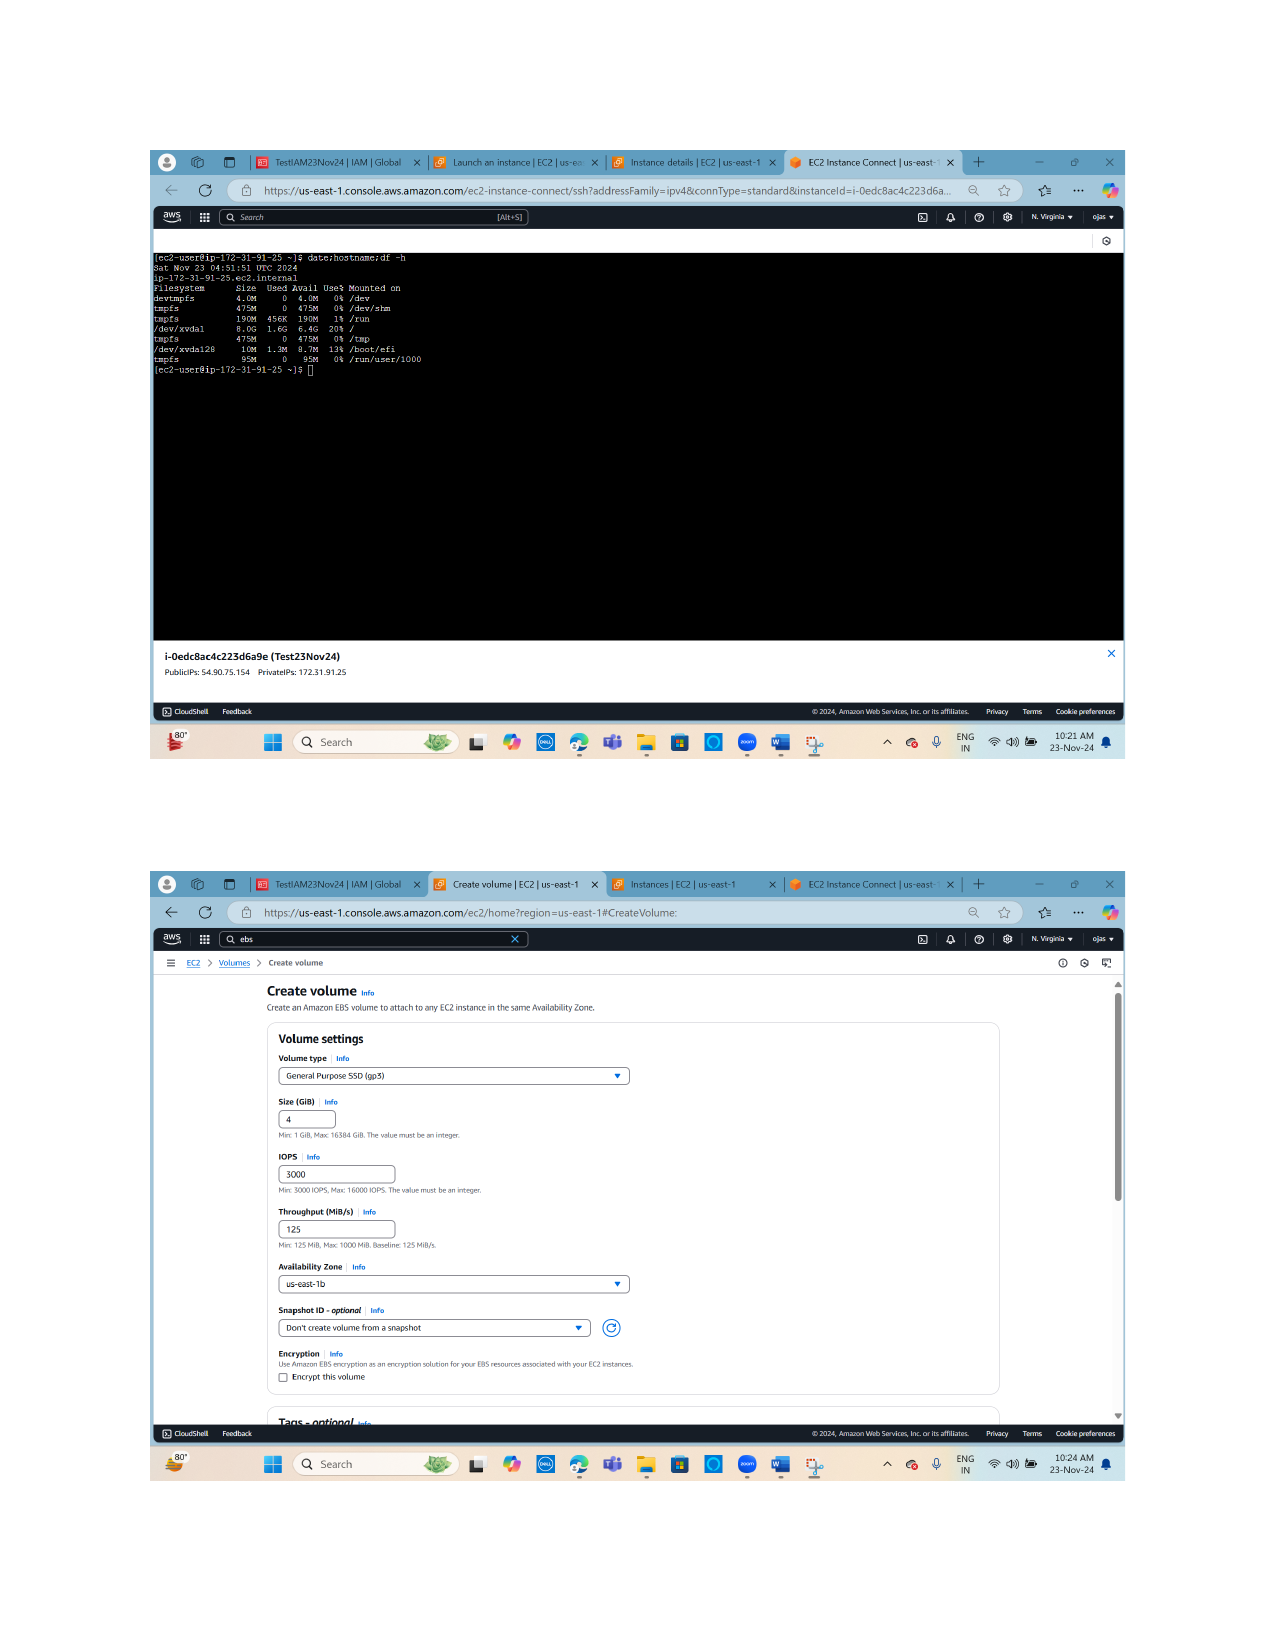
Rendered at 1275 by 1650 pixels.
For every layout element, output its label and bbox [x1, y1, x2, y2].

picture [150, 871, 1125, 1481]
picture [150, 150, 1125, 759]
